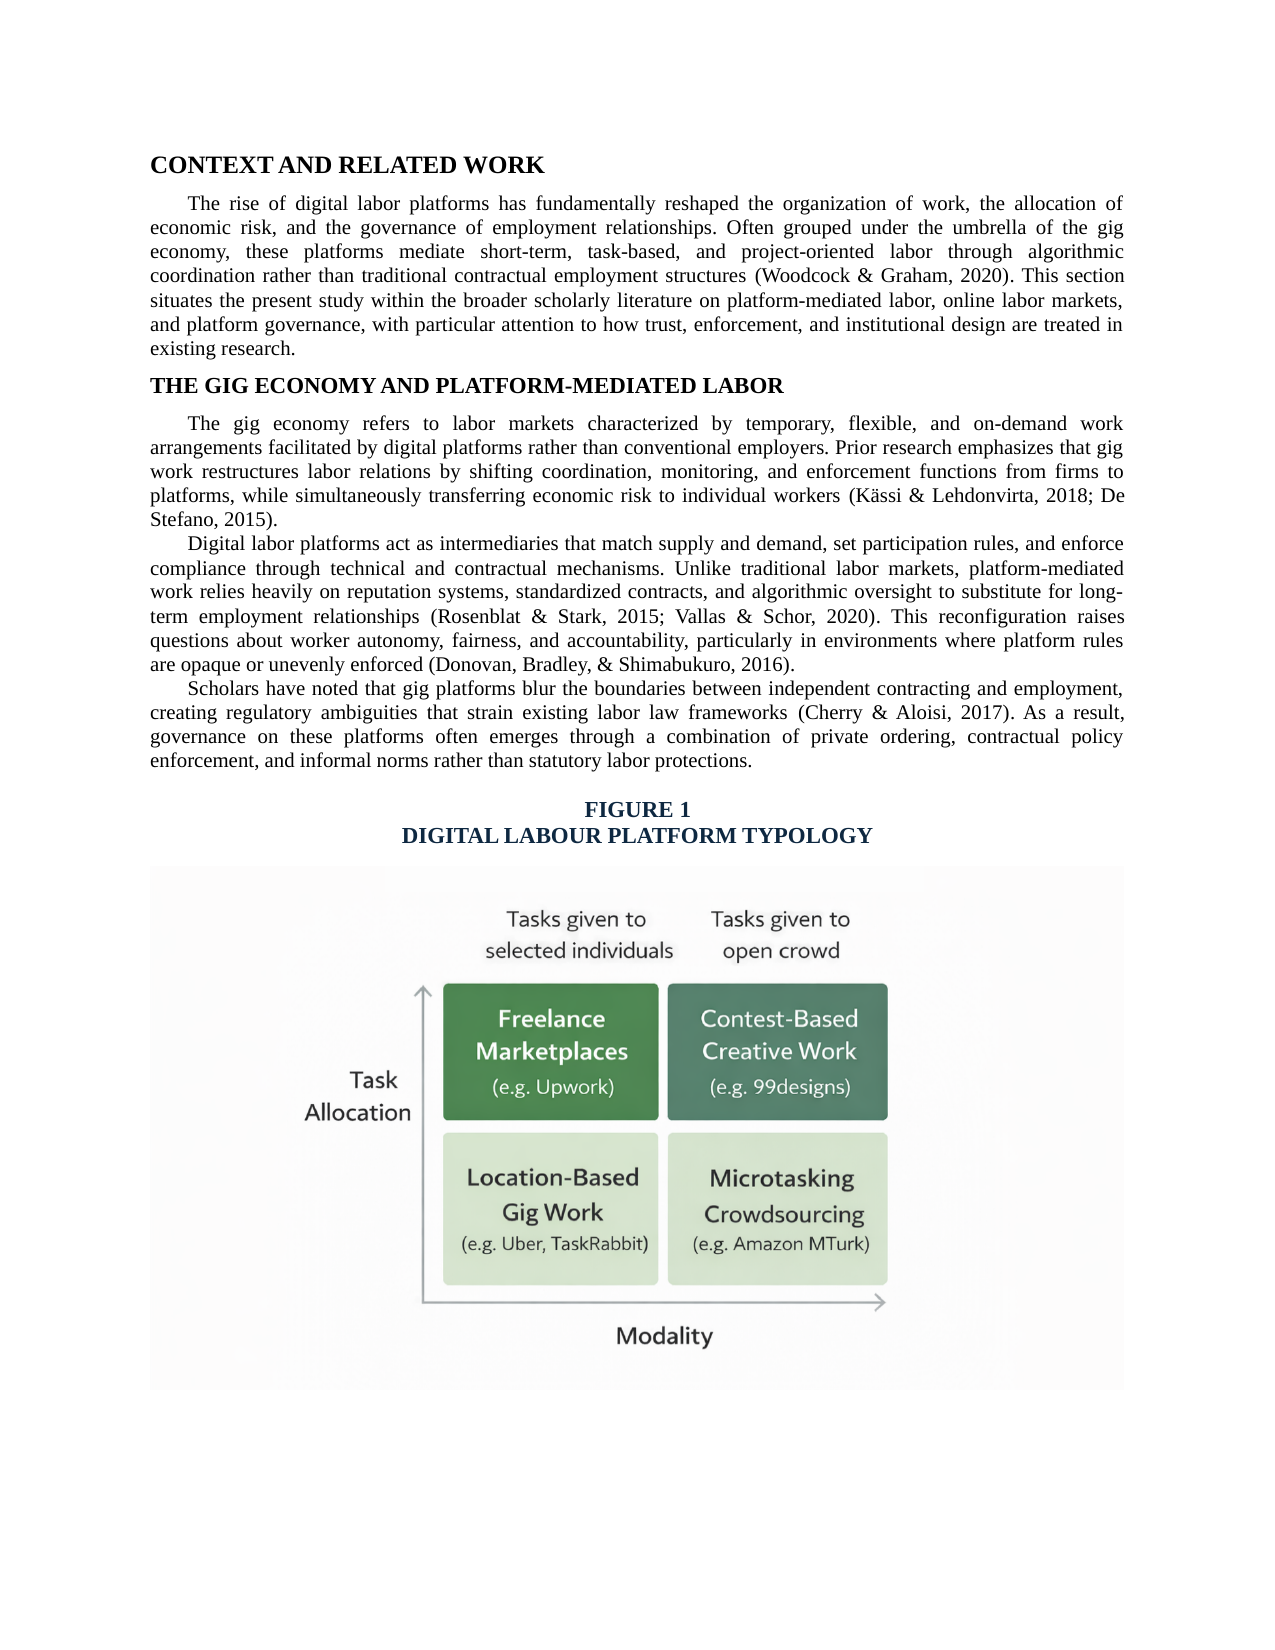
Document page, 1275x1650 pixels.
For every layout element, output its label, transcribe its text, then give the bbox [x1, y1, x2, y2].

subtitle THE GIG ECONOMY AND PLATFORM-MEDIATED LABOR [150, 372, 1125, 398]
text Scholars have noted that gig platforms blur the boundaries between independent contracting and employment, creating regulatory ambiguities that strain existing labor law frameworks . As a result, governance on these platforms often emerges through a combination of private ordering, contractual policy enforcement, and informal norms rather than statutory labor protections. [150, 676, 1125, 772]
text Figure 1 [150, 796, 1125, 822]
text Digital labor platforms act as intermediaries that match supply and demand, set participation rules, and enforce compliance through technical and contractual mechanisms. Unlike traditional labor markets, platform-mediated work relies heavily on reputation systems, standardized contracts, and algorithmic oversight to substitute for long-term employment relationships . This reconfiguration raises questions about worker autonomy, fairness, and accountability, particularly in environments where platform rules are opaque or unevenly enforced . [150, 531, 1125, 676]
text The gig economy refers to labor markets characterized by temporary, flexible, and on-demand work arrangements facilitated by digital platforms rather than conventional employers. Prior research emphasizes that gig work restructures labor relations by shifting coordination, monitoring, and enforcement functions from firms to platforms, while simultaneously transferring economic risk to individual workers . [150, 411, 1125, 531]
text The rise of digital labor platforms has fundamentally reshaped the organization of work, the allocation of economic risk, and the governance of employment relationships. Often grouped under the umbrella of the gig economy, these platforms mediate short-term, task-based, and project-oriented labor through algorithmic coordination rather than traditional contractual employment structures . This section situates the present study within the broader scholarly literature on platform-mediated labor, online labor markets, and platform governance, with particular attention to how trust, enforcement, and institutional design are treated in existing research. [150, 191, 1125, 360]
text CONTEXT AND RELATED WORK [150, 150, 1125, 179]
picture [150, 866, 1124, 1390]
text Digital Labour Platform Typology [150, 822, 1125, 849]
